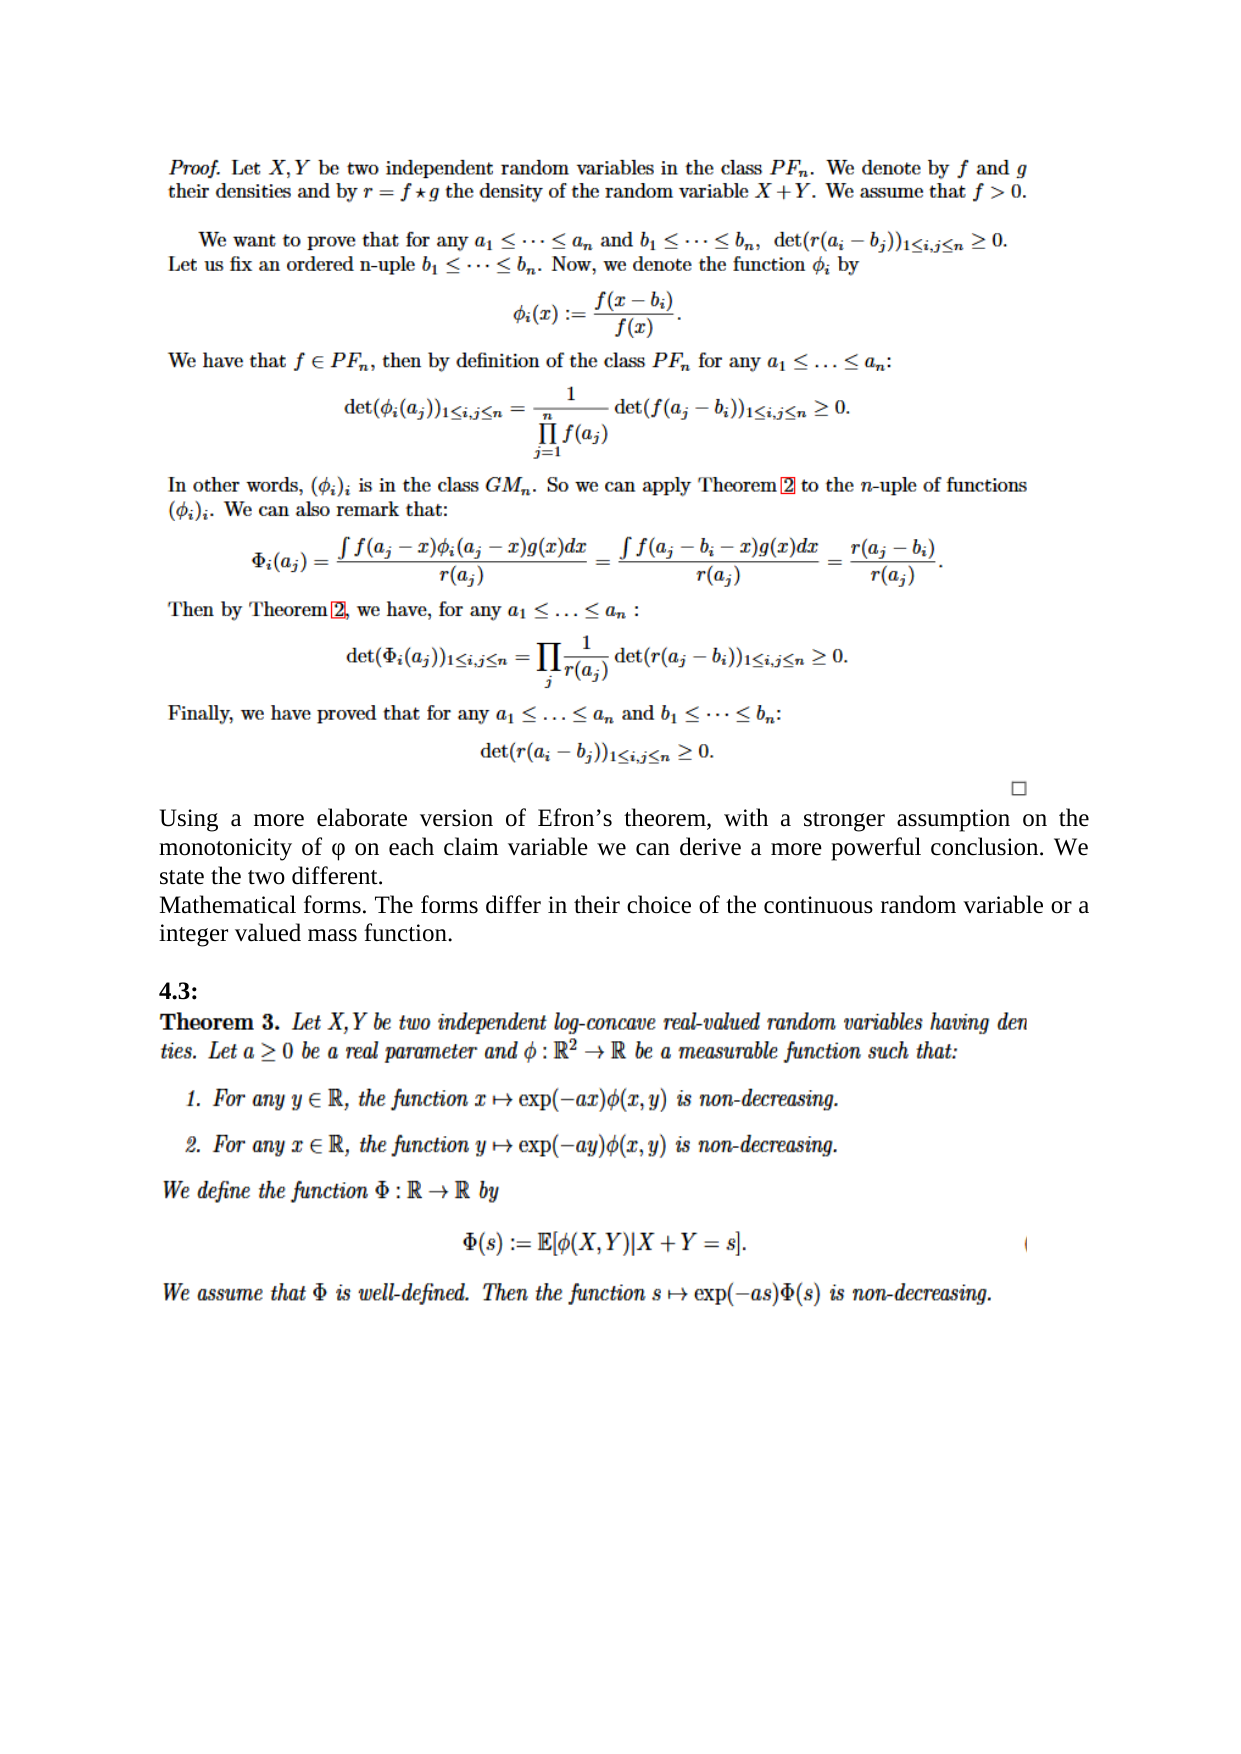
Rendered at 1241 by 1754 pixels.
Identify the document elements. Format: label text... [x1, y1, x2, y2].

picture [158, 1004, 1027, 1328]
text 4.3: [159, 976, 1090, 1005]
picture [158, 150, 1100, 804]
text Mathematical forms. The forms differ in their choice of the continuous random variable or a integer valued mass function. [159, 890, 1090, 947]
text Using a more elaborate version of Efron’s theorem, with a stronger assumption on the monotonicity of φ on each claim variable we can derive a more powerful conclusion. We state the two different. [159, 804, 1090, 890]
